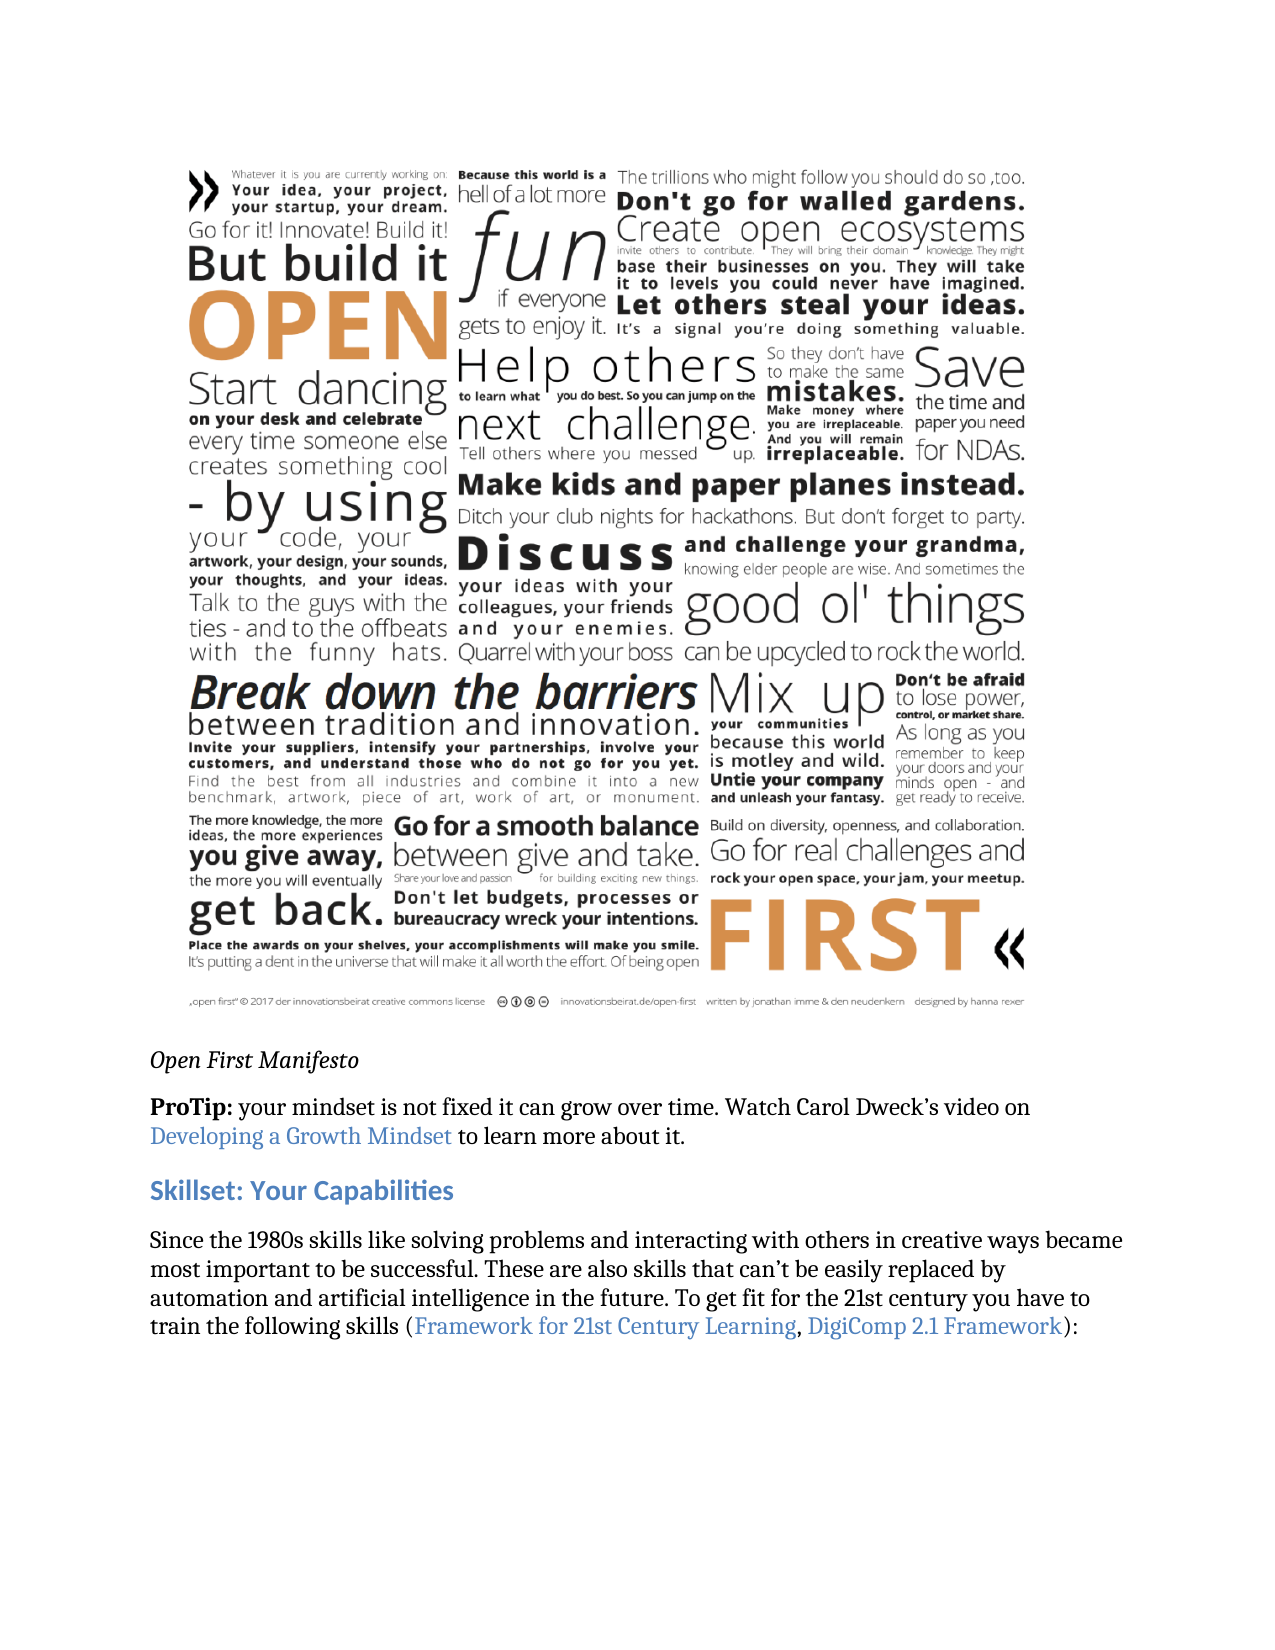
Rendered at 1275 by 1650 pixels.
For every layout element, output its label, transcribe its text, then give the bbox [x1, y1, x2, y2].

subtitle Skillset: Your Capabilities [150, 1172, 1125, 1207]
text Since the 1980s skills like solving problems and interacting with others in creative ways became most important to be successful. These are also skills that can’t be easily replaced by automation and artificial intelligence in the future. To get fit for the 21st century you have to train the following skills (Framework for 21st Century Learning, DigiComp 2.1 Framework): [150, 1226, 1125, 1341]
text ProTip: your mindset is not fixed it can grow over time. Watch Carol Dweck’s video on Developing a Growth Mindset to learn more about it. [150, 1093, 1125, 1151]
text Open First Manifesto [150, 1046, 1125, 1074]
picture [168, 150, 1044, 1025]
